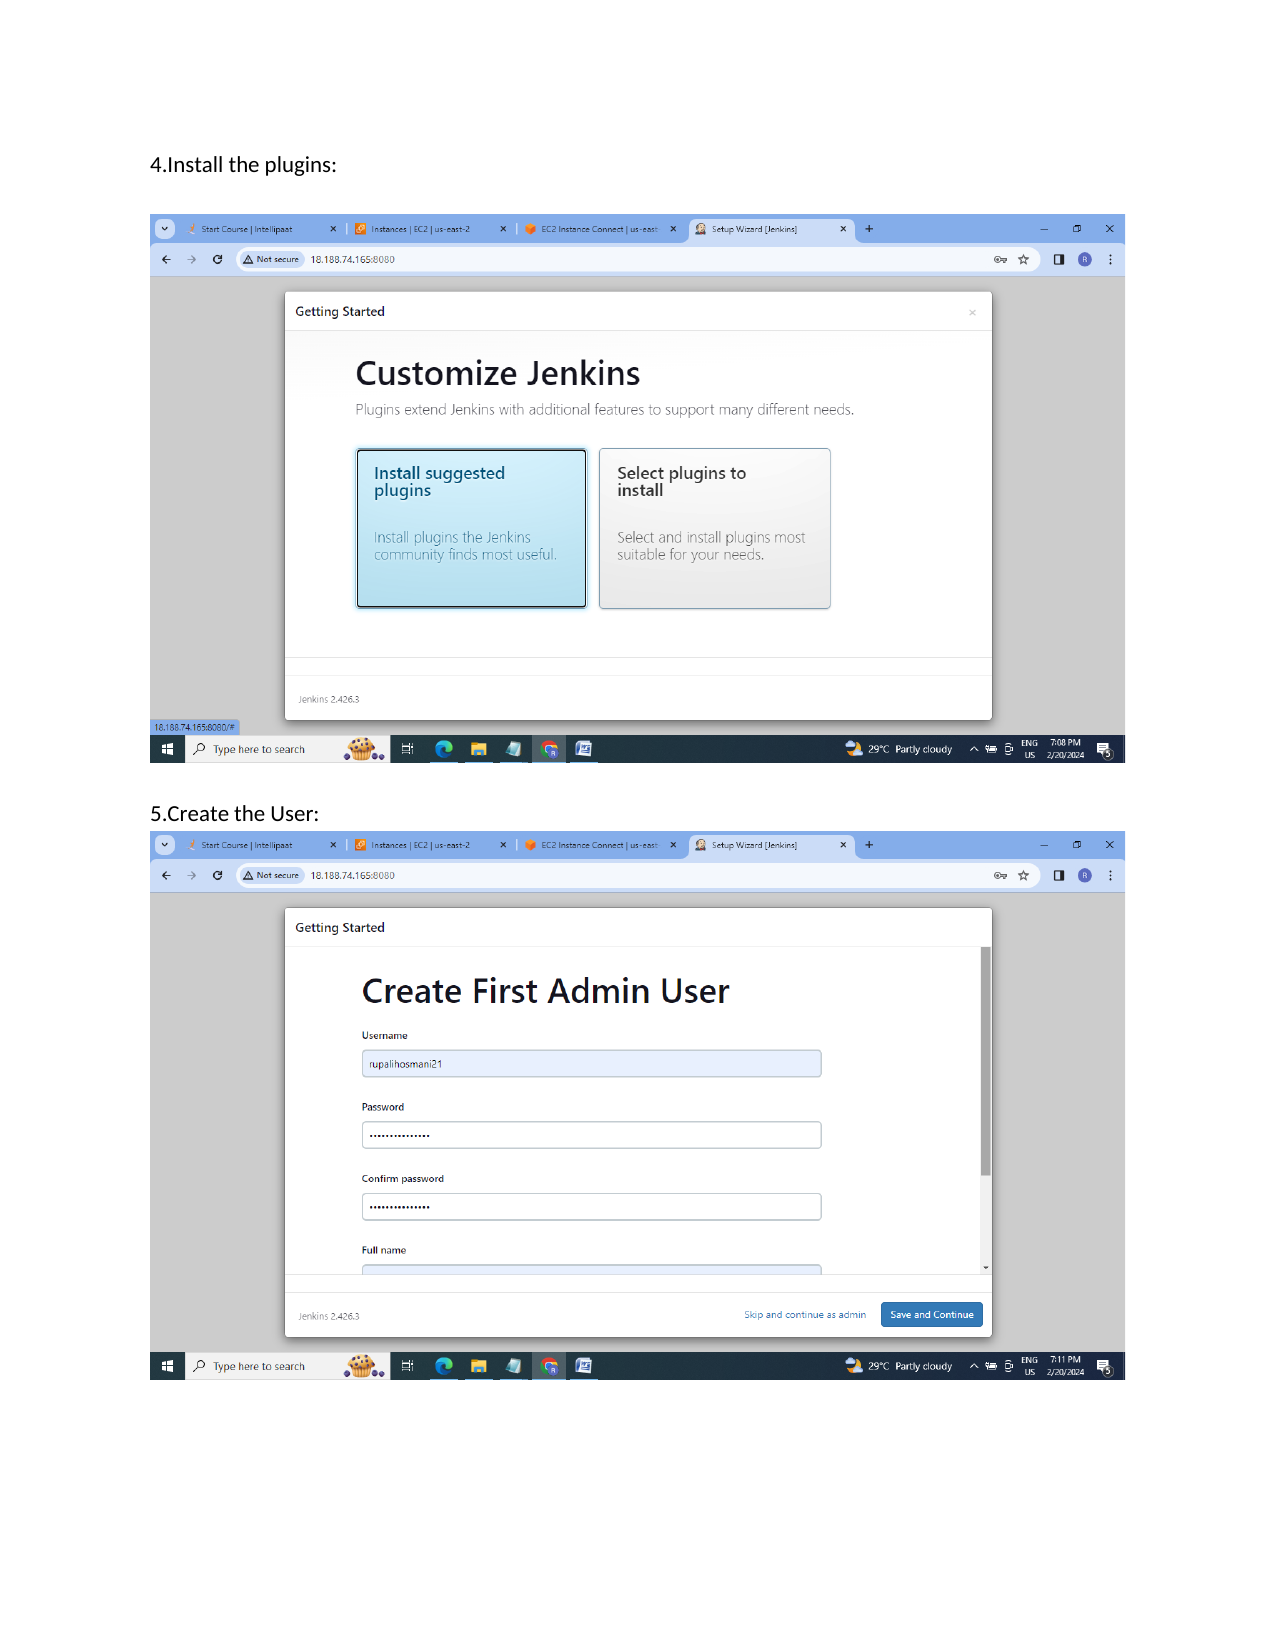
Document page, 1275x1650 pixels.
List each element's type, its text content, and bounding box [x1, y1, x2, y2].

picture [150, 831, 1125, 1380]
text 5.Create the User: [150, 799, 1125, 827]
text 4.Install the plugins: [150, 150, 1125, 178]
picture [150, 214, 1125, 763]
